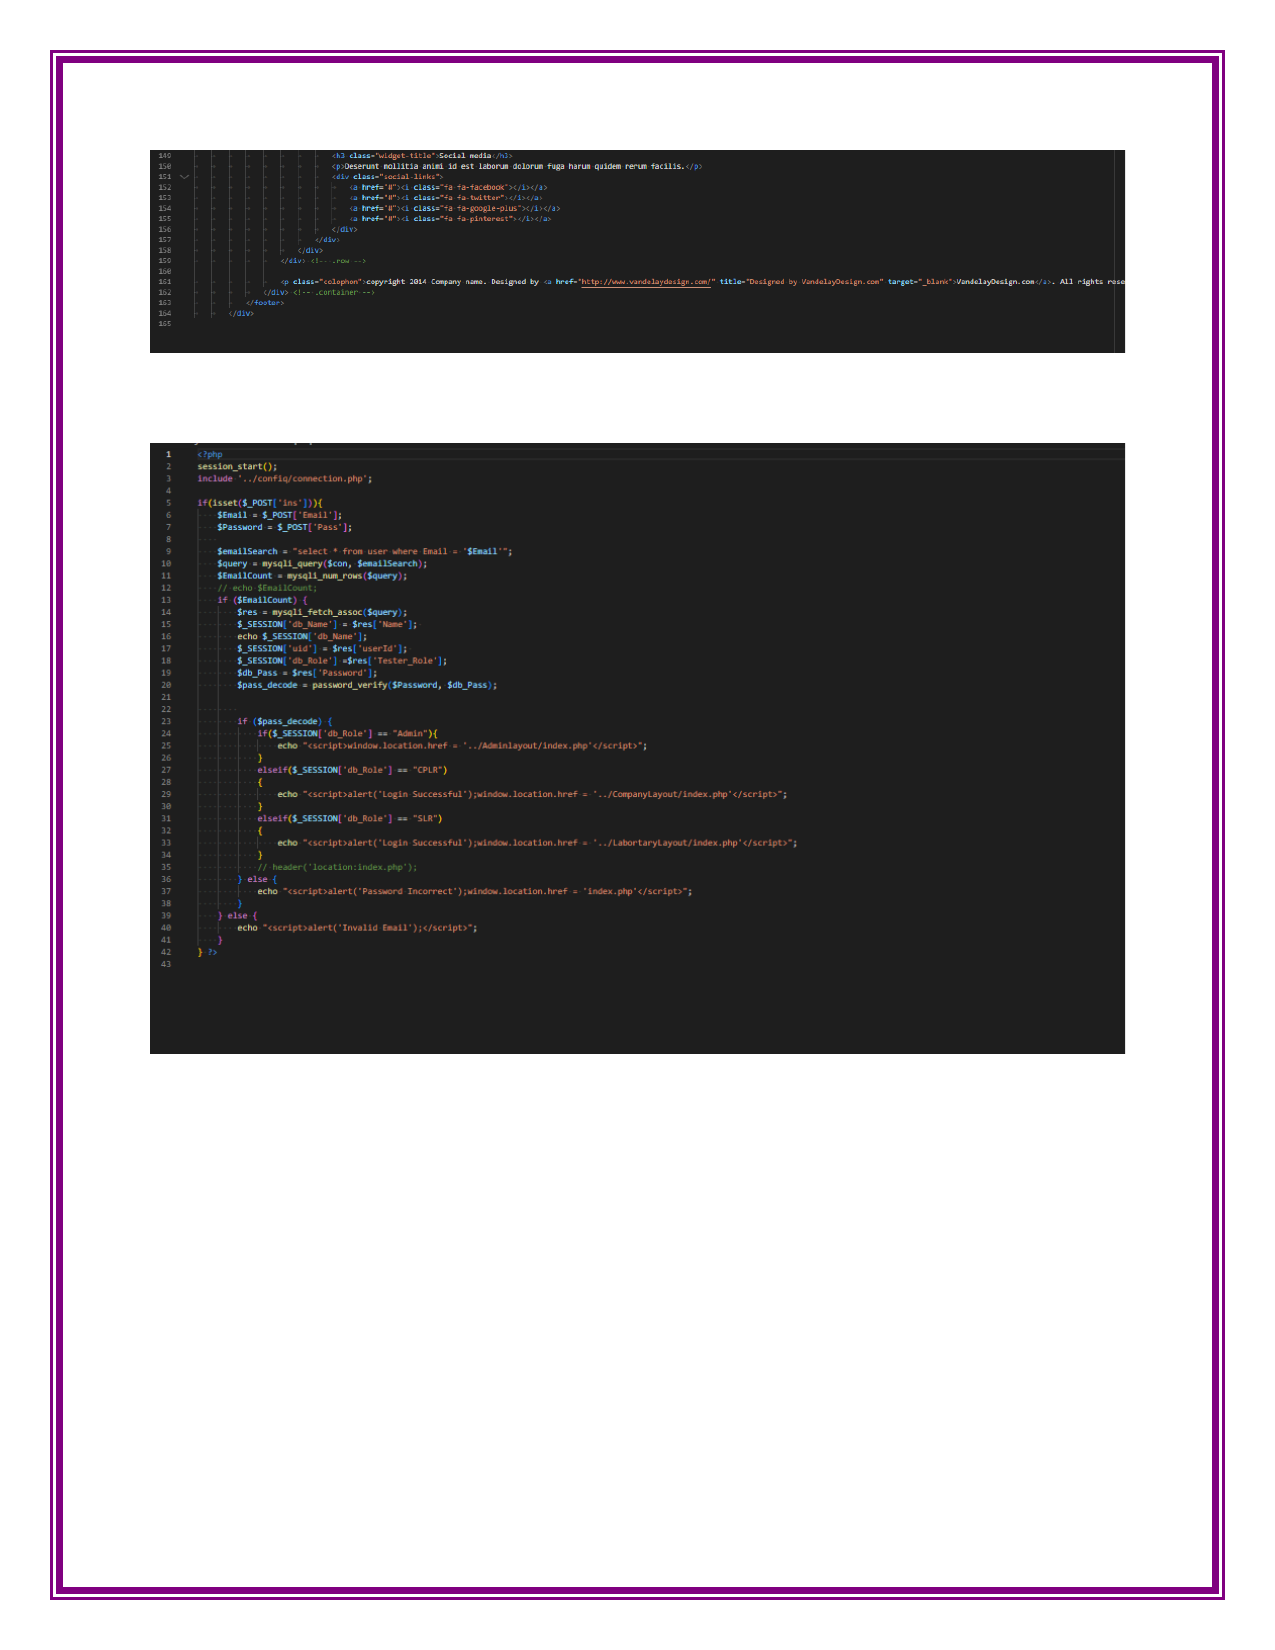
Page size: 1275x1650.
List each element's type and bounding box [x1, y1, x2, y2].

picture [150, 150, 1125, 353]
picture [150, 443, 1125, 1054]
